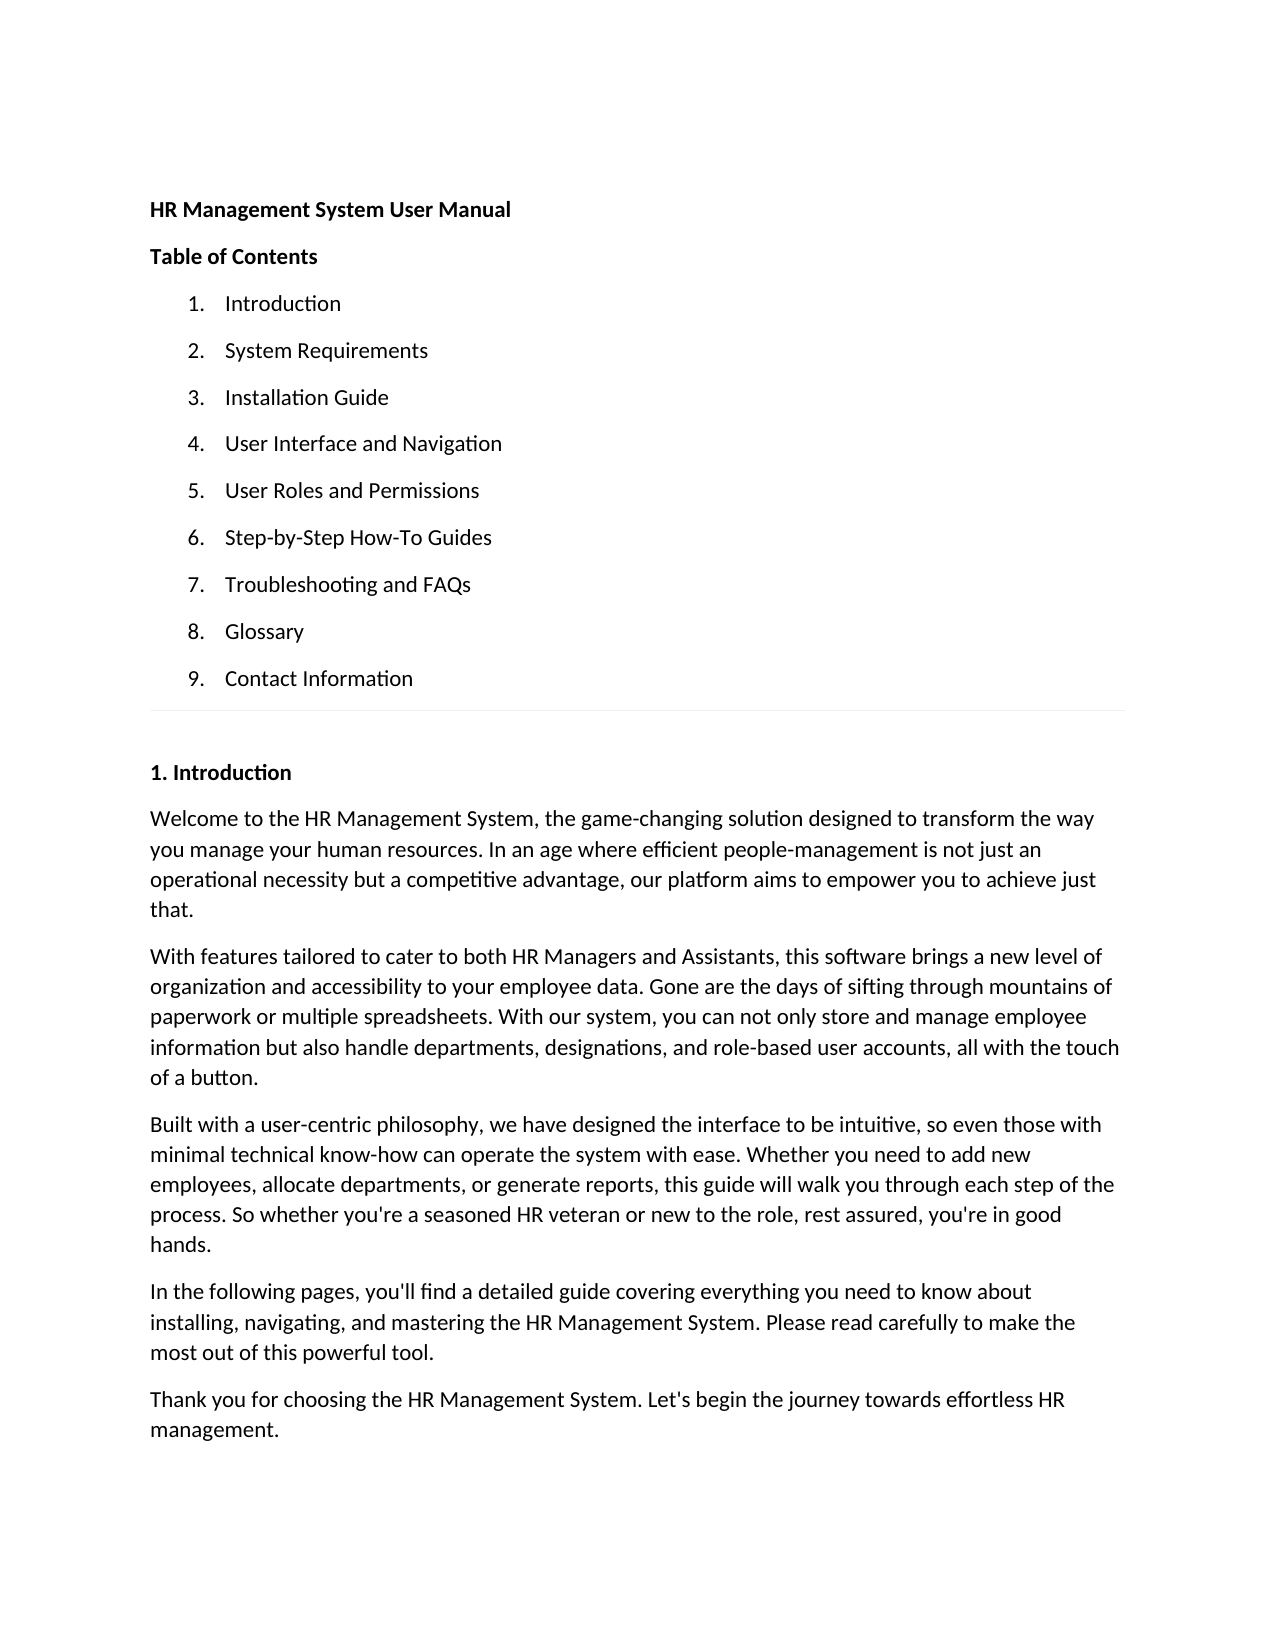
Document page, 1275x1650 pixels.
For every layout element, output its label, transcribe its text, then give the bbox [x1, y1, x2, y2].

list Troubleshooting and FAQs [187, 570, 1125, 598]
list Contact Information [187, 664, 1125, 692]
text HR Management System User Manual [150, 195, 1125, 223]
list Step-by-Step How-To Guides [187, 523, 1125, 551]
list System Requirements [187, 336, 1125, 364]
text Table of Contents [150, 242, 1125, 270]
list Installation Guide [187, 383, 1125, 411]
text With features tailored to cater to both HR Managers and Assistants, this software brings a new level of organization and accessibility to your employee data. Gone are the days of sifting through mountains of paperwork or multiple spreadsheets. With our system, you can not only store and manage employee information but also handle departments, designations, and role-based user accounts, all with the touch of a button. [150, 942, 1125, 1091]
text Welcome to the HR Management System, the game-changing solution designed to transform the way you manage your human resources. In an age where efficient people-management is not just an operational necessity but a competitive advantage, our platform aims to empower you to achieve just that. [150, 804, 1125, 923]
text Built with a user-centric philosophy, we have designed the interface to be intuitive, so even those with minimal technical know-how can operate the system with ease. Whether you need to add new employees, allocate departments, or generate reports, this guide will walk you through each step of the process. So whether you're a seasoned HR veteran or new to the role, rest assured, you're in good hands. [150, 1110, 1125, 1258]
list Glossary [187, 617, 1125, 645]
list Introduction [187, 289, 1125, 317]
list User Interface and Navigation [187, 429, 1125, 457]
text Thank you for choosing the HR Management System. Let's begin the journey towards effortless HR management. [150, 1385, 1125, 1443]
text 1. Introduction [150, 758, 1125, 786]
list User Roles and Permissions [187, 476, 1125, 504]
text In the following pages, you'll find a detailed guide covering everything you need to know about installing, navigating, and mastering the HR Management System. Please read carefully to make the most out of this powerful tool. [150, 1277, 1125, 1366]
